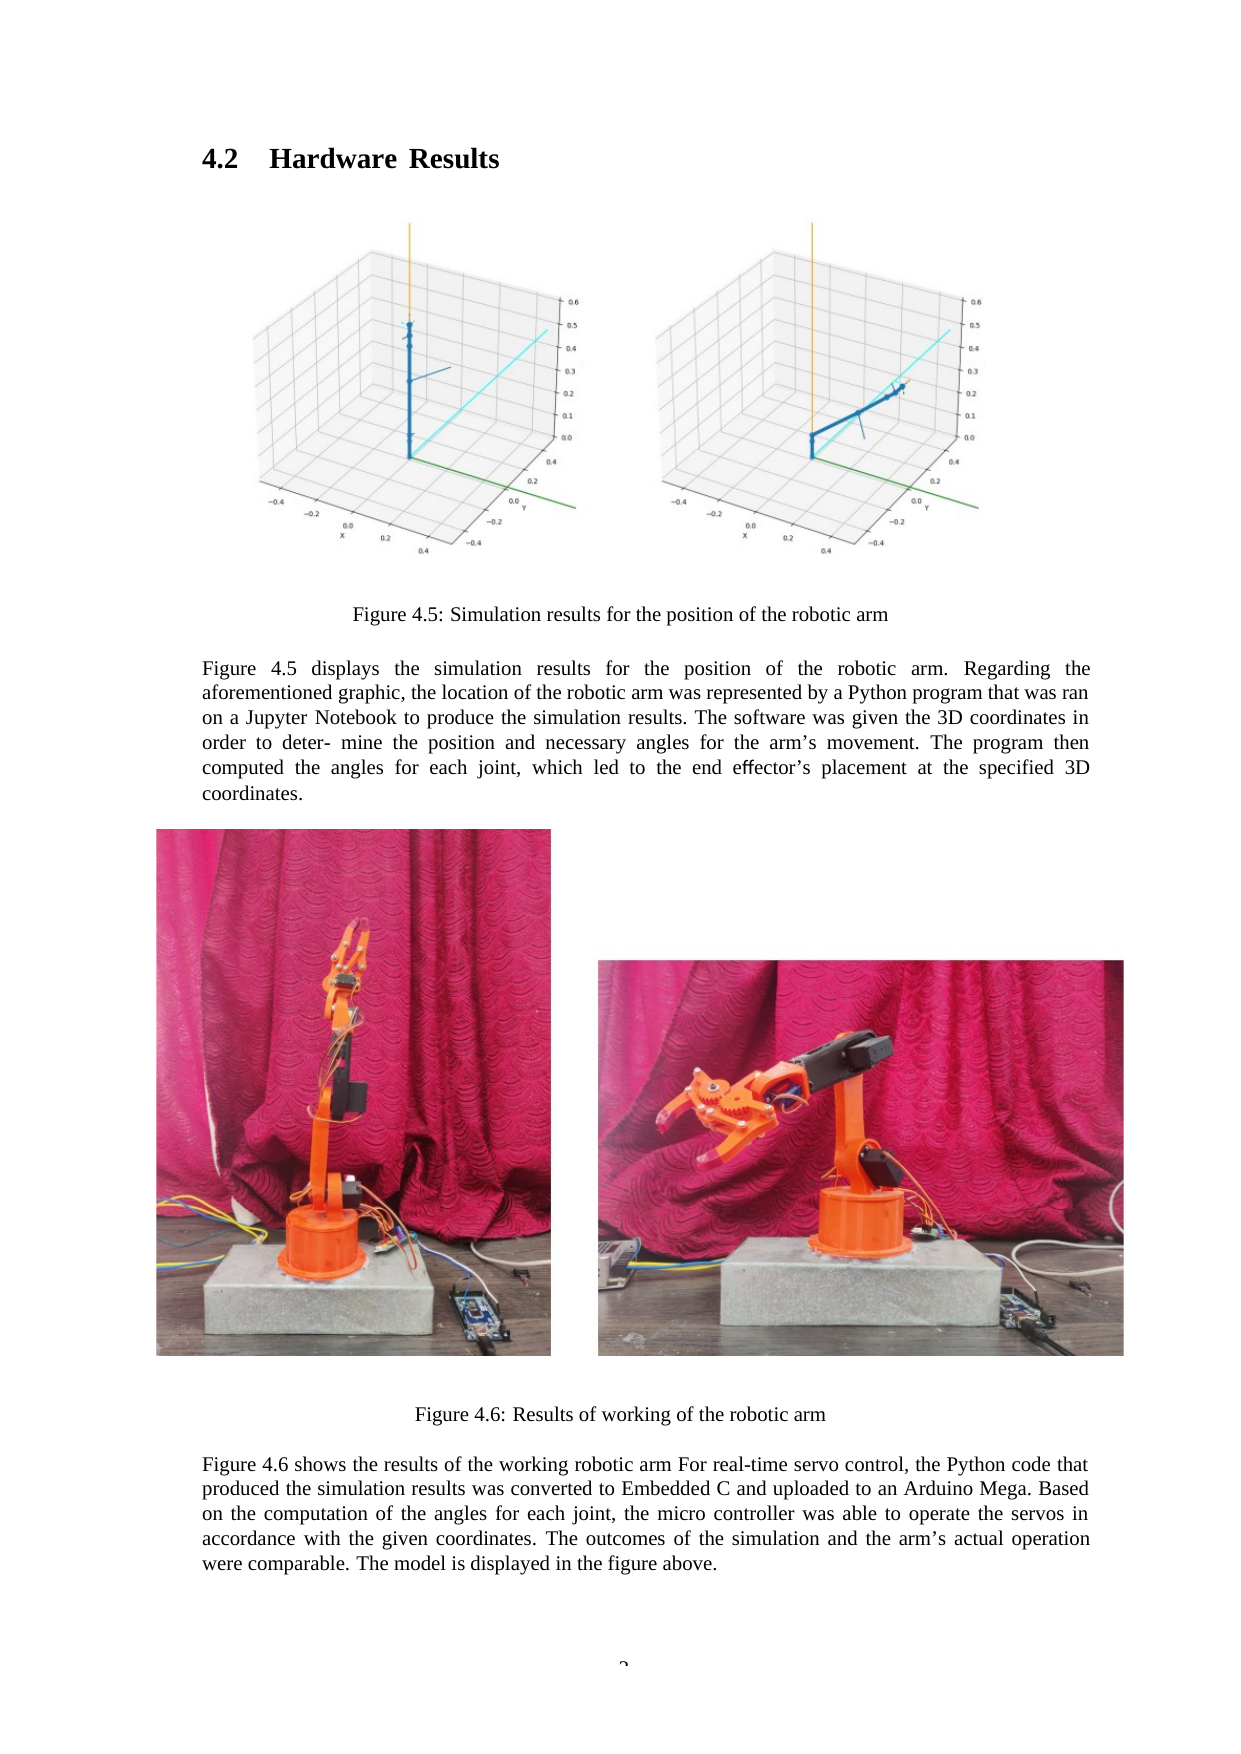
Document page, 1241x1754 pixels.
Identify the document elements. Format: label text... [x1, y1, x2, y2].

subtitle Hardware Results [202, 142, 1188, 175]
text Figure 4.5 displays the simulation results for the position of the robotic arm. Regarding the aforementioned graphic, the location of the robotic arm was represented by a Python program that was ran on a Jupyter Notebook to produce the simulation results. The software was given the 3D coordinates in order to deter- mine the position and necessary angles for the arm’s movement. The program then computed the angles for each joint, which led to the end effector’s placement at the specified 3D coordinates. [202, 656, 1090, 804]
picture [252, 218, 985, 555]
text Figure 4.6: Results of working of the robotic arm [161, 1402, 1080, 1426]
text Figure 4.5: Simulation results for the position of the robotic arm [161, 601, 1080, 626]
text Figure 4.6 shows the results of the working robotic arm For real-time servo control, the Python code that produced the simulation results was converted to Embedded C and uploaded to an Arduino Mega. Based on the computation of the angles for each joint, the micro controller was able to operate the servos in accordance with the given coordinates. The outcomes of the simulation and the arm’s actual operation were comparable. The model is displayed in the figure above. [202, 1452, 1090, 1574]
picture [156, 829, 1124, 1356]
